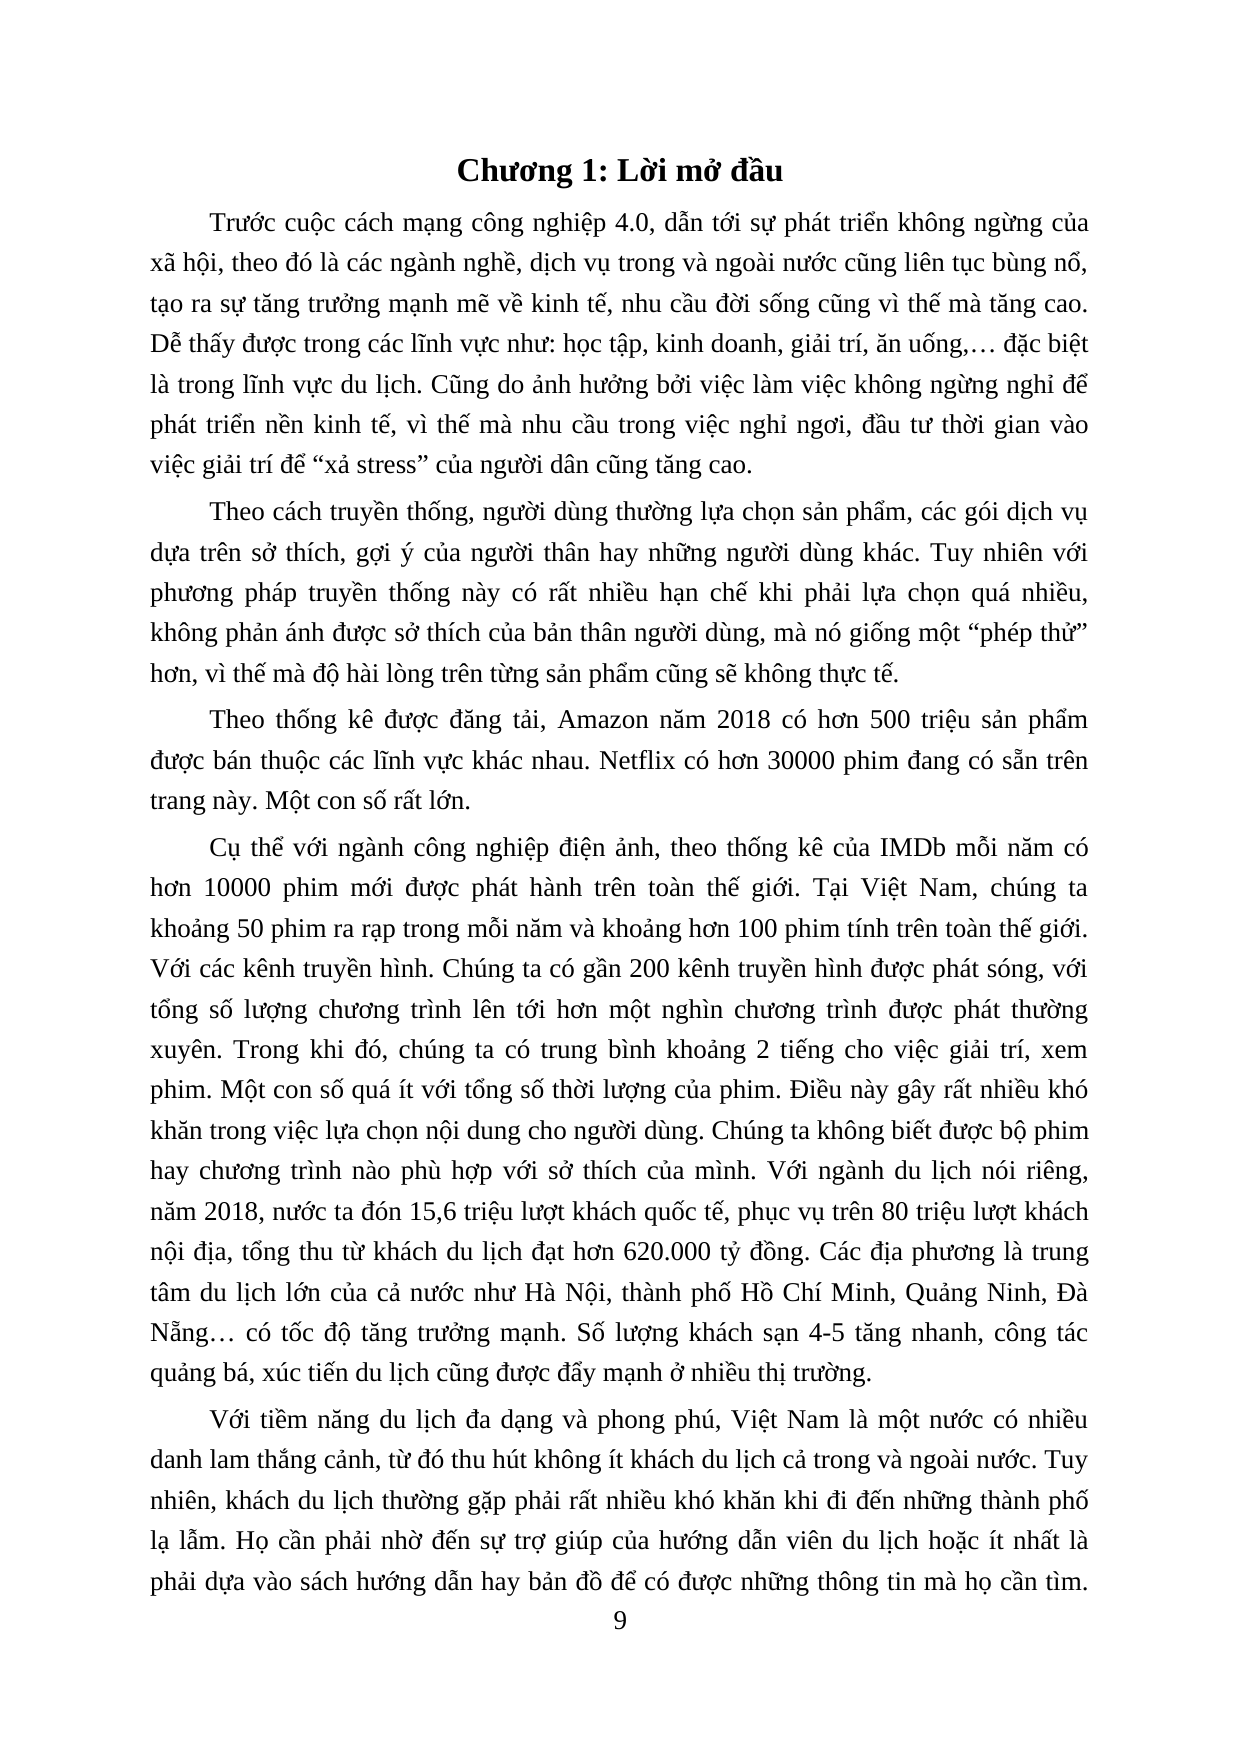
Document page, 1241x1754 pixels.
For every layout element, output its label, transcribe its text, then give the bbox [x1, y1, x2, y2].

text Theo thống kê được đăng tải, Amazon năm 2018 có hơn 500 triệu sản phẩm được bán thuộc các lĩnh vực khác nhau. Netflix có hơn 30000 phim đang có sẵn trên trang này. Một con số rất lớn. [150, 703, 1090, 816]
text Trước cuộc cách mạng công nghiệp 4.0, dẫn tới sự phát triển không ngừng của xã hội, theo đó là các ngành nghề, dịch vụ trong và ngoài nước cũng liên tục bùng nổ, tạo ra sự tăng trưởng mạnh mẽ về kinh tế, nhu cầu đời sống cũng vì thế mà tăng cao. Dễ thấy được trong các lĩnh vực như: học tập, kinh doanh, giải trí, ăn uống,… đặc biệt là trong lĩnh vực du lịch. Cũng do ảnh hưởng bởi việc làm việc không ngừng nghỉ để phát triển nền kinh tế, vì thế mà nhu cầu trong việc nghỉ ngơi, đầu tư thời gian vào việc giải trí để “xả stress” của người dân cũng tăng cao. [150, 206, 1090, 480]
text Theo cách truyền thống, người dùng thường lựa chọn sản phẩm, các gói dịch vụ dựa trên sở thích, gợi ý của người thân hay những người dùng khác. Tuy nhiên với phương pháp truyền thống này có rất nhiều hạn chế khi phải lựa chọn quá nhiều, không phản ánh được sở thích của bản thân người dùng, mà nó giống một “phép thử” hơn, vì thế mà độ hài lòng trên từng sản phẩm cũng sẽ không thực tế. [150, 495, 1090, 688]
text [150, 1403, 1090, 1596]
subtitle Chương 1: Lời mở đầu [150, 150, 1090, 188]
text Cụ thể với ngành công nghiệp điện ảnh, theo thống kê của IMDb mỗi năm có hơn 10000 phim mới được phát hành trên toàn thế giới. Tại Việt Nam, chúng ta khoảng 50 phim ra rạp trong mỗi năm và khoảng hơn 100 phim tính trên toàn thế giới. Với các kênh truyền hình. Chúng ta có gần 200 kênh truyền hình được phát sóng, với tổng số lượng chương trình lên tới hơn một nghìn chương trình được phát thường xuyên. Trong khi đó, chúng ta có trung bình khoảng 2 tiếng cho việc giải trí, xem phim. Một con số quá ít với tổng số thời lượng của phim. Điều này gây rất nhiều khó khăn trong việc lựa chọn nội dung cho người dùng. Chúng ta không biết được bộ phim hay chương trình nào phù hợp với sở thích của mình. Với ngành du lịch nói riêng, năm 2018, nước ta đón 15,6 triệu lượt khách quốc tế, phục vụ trên 80 triệu lượt khách nội địa, tổng thu từ khách du lịch đạt hơn 620.000 tỷ đồng. Các địa phương là trung tâm du lịch lớn của cả nước như Hà Nội, thành phố Hồ Chí Minh, Quảng Ninh, Đà Nẵng… có tốc độ tăng trưởng mạnh. Số lượng khách sạn 4-5 tăng nhanh, công tác quảng bá, xúc tiến du lịch cũng được đẩy mạnh ở nhiều thị trường. [150, 831, 1090, 1388]
